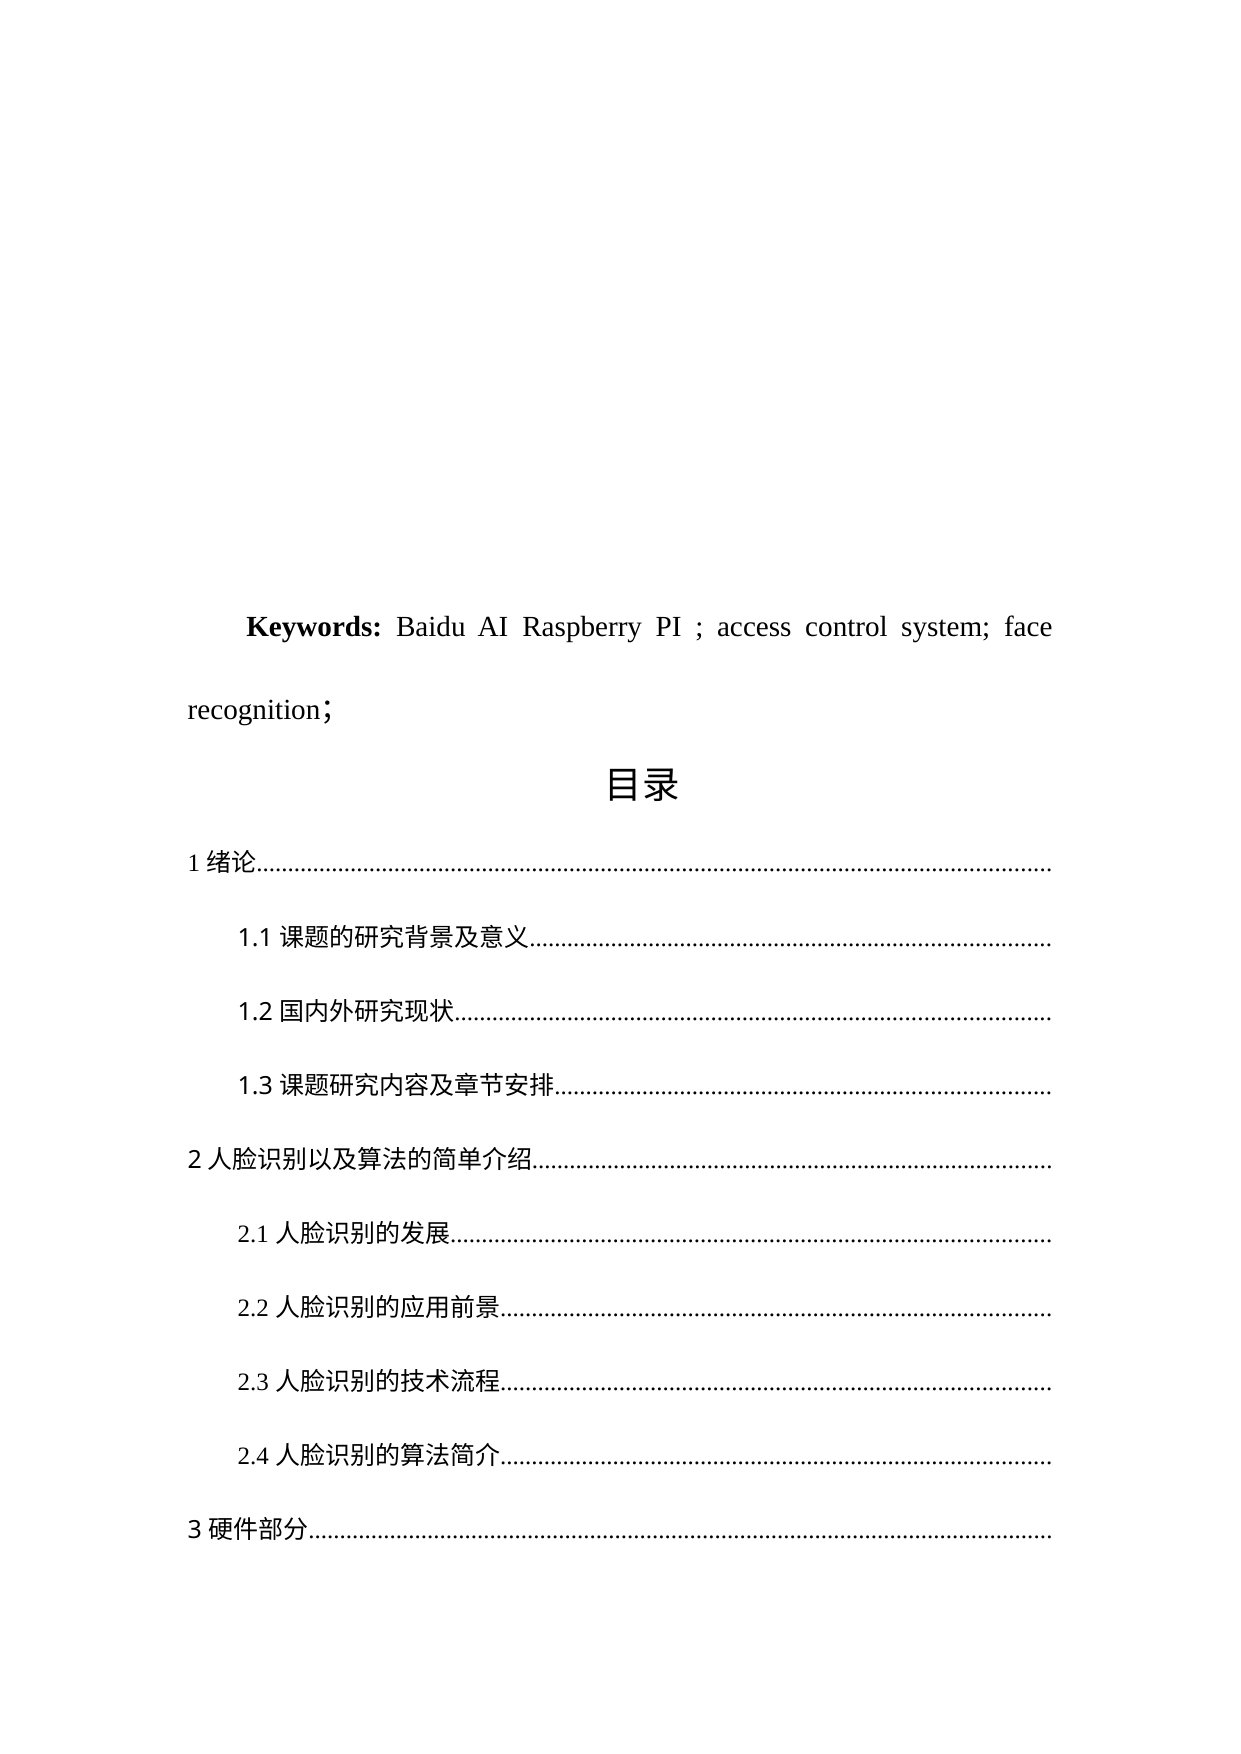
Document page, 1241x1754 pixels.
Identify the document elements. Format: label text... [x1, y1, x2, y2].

text 2人脸识别以及算法的简单介绍 [187, 1125, 1053, 1190]
text 1.2 国内外研究现状 [237, 977, 1053, 1042]
text 1.1 课题的研究背景及意义 [237, 903, 1053, 968]
text Keywords: Baidu AI Raspberry PI ; access control system; face recognition； [187, 593, 1053, 739]
text 2.1 人脸识别的发展 [237, 1199, 1053, 1264]
text 2.3 人脸识别的技术流程 [237, 1347, 1053, 1412]
text 2.2 人脸识别的应用前景 [237, 1273, 1053, 1338]
text 1 绪论 [187, 828, 1053, 893]
text 2.4 人脸识别的算法简介 [237, 1421, 1053, 1486]
text 3 硬件部分 [187, 1495, 1053, 1560]
text 目录 [187, 750, 1053, 815]
text 1.3 课题研究内容及章节安排 [237, 1051, 1053, 1116]
